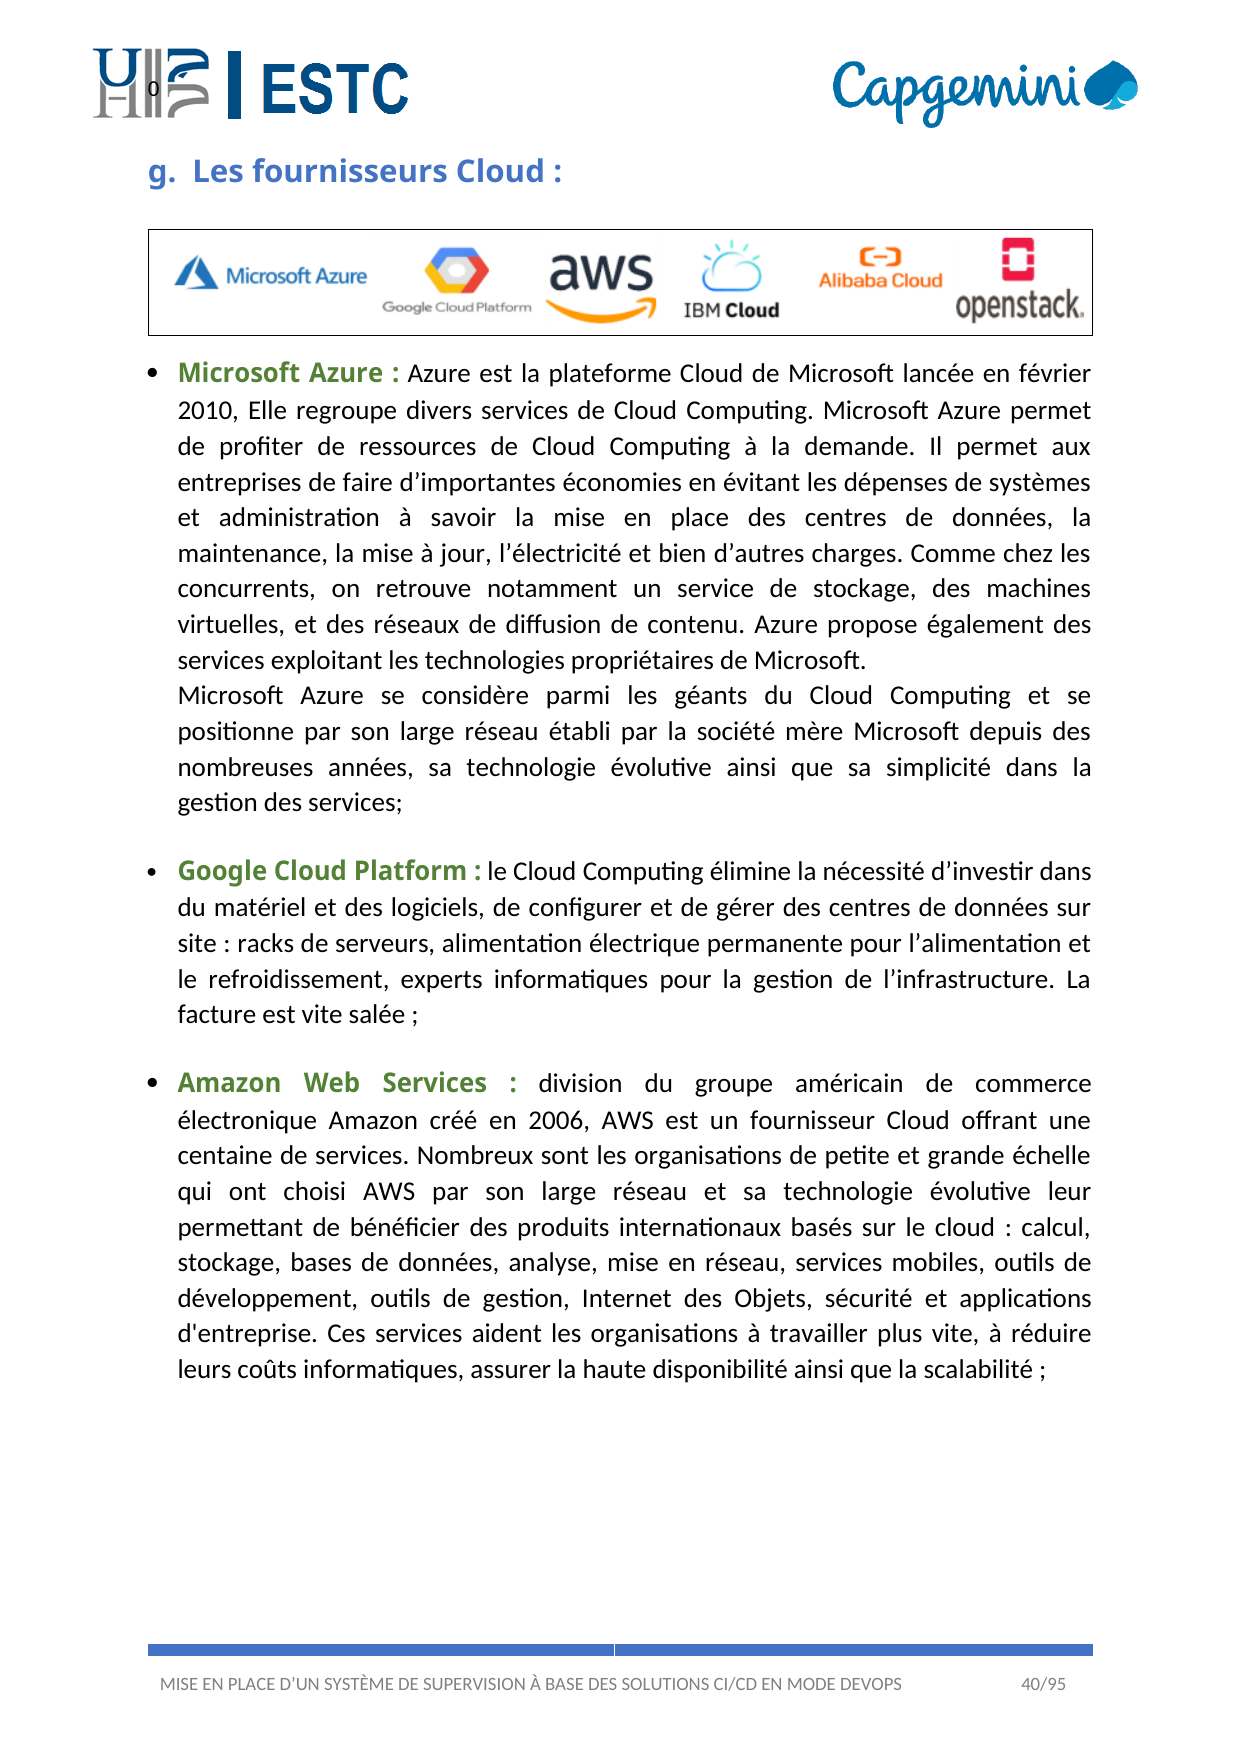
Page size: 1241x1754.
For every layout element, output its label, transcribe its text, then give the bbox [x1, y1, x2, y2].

list Amazon Web Services : division du groupe américain de commerce électronique Amazon créé en 2006, AWS est un fournisseur Cloud offrant une centaine de services. Nombreux sont les organisations de petite et grande échelle qui ont choisi AWS par son large réseau et sa technologie évolutive leur permettant de bénéficier des produits internationaux basés sur le cloud : calcul, stockage, bases de données, analyse, mise en réseau, services mobiles, outils de développement, outils de gestion, Internet des Objets, sécurité et applications d'entreprise. Ces services aident les organisations à travailler plus vite, à réduire leurs coûts informatiques, assurer la haute disponibilité ainsi que la scalabilité ; [148, 1063, 1093, 1385]
picture [149, 230, 1092, 335]
picture [87, 40, 418, 136]
list Google Cloud Platform : le Cloud Computing élimine la nécessité d’investir dans du matériel et des logiciels, de configurer et de gérer des centres de données sur site : racks de serveurs, alimentation électrique permanente pour l’alimentation et le refroidissement, experts informatiques pour la gestion de l’infrastructure. La facture est vite salée ; [148, 851, 1093, 1031]
list Microsoft Azure : Azure est la plateforme Cloud de Microsoft lancée en février 2010, Elle regroupe divers services de Cloud Computing. Microsoft Azure permet de profiter de ressources de Cloud Computing à la demande. Il permet aux entreprises de faire d’importantes économies en évitant les dépenses de systèmes et administration à savoir la mise en place des centres de données, la maintenance, la mise à jour, l’électricité et bien d’autres charges. Comme chez les concurrents, on retrouve notamment un service de stockage, des machines virtuelles, et des réseaux de diffusion de contenu. Azure propose également des services exploitant les technologies propriétaires de Microsoft. [148, 354, 1093, 676]
picture [833, 60, 1139, 128]
subtitle Les fournisseurs Cloud : [148, 149, 1093, 191]
list Microsoft Azure se considère parmi les géants du Cloud Computing et se positionne par son large réseau établi par la société mère Microsoft depuis des nombreuses années, sa technologie évolutive ainsi que sa simplicité dans la gestion des services; [177, 678, 1093, 818]
